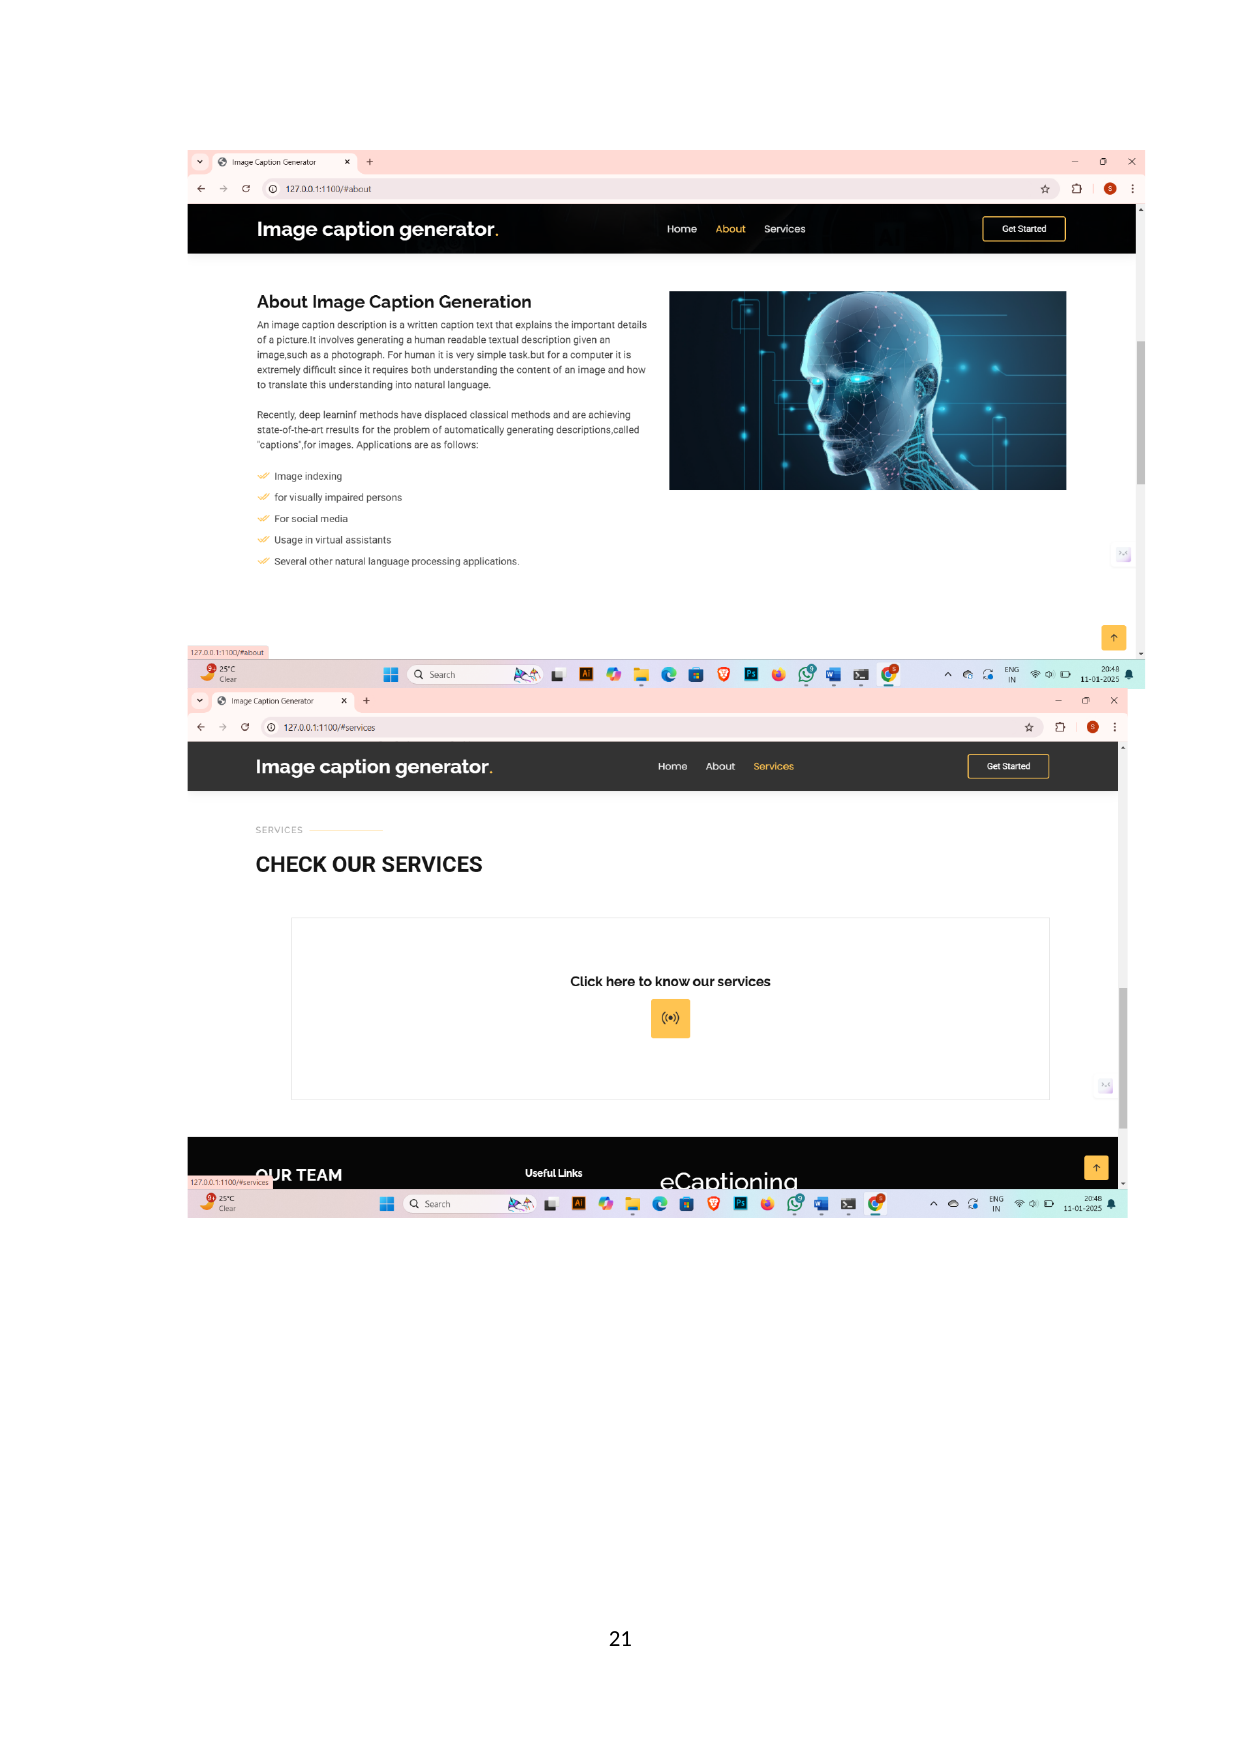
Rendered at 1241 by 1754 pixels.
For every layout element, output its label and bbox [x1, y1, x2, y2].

picture [187, 150, 1146, 1218]
